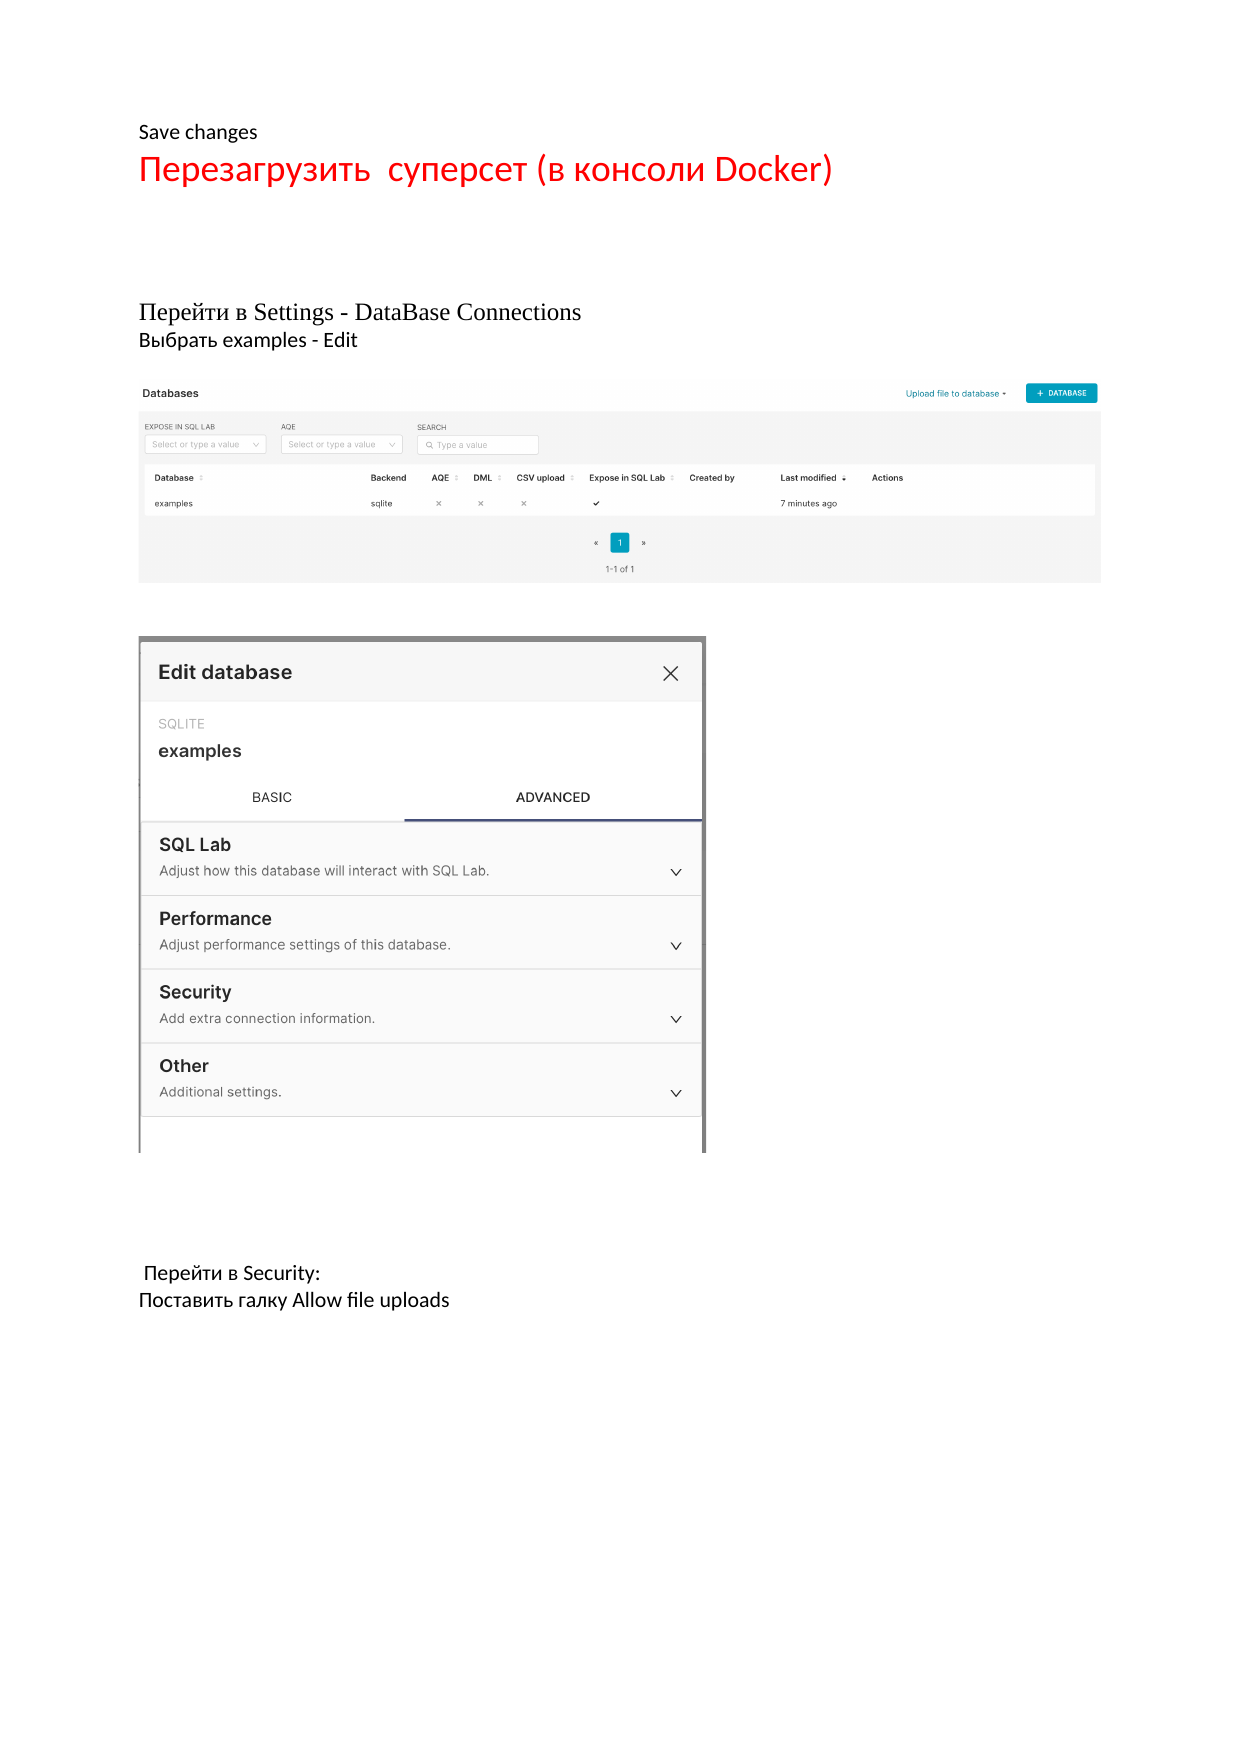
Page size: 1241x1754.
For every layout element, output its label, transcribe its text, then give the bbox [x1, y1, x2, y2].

text Save changes [139, 118, 1101, 145]
text Перейти в Security: [139, 1259, 1101, 1286]
picture [138, 636, 707, 1153]
picture [138, 379, 1101, 583]
text Поставить галку Allow file uploads [139, 1286, 1101, 1313]
text Перезагрузить суперсет (в консоли Docker) [139, 145, 1101, 191]
text Перейти в Settings - DataBase Connections [139, 297, 1101, 326]
text Выбрать examples - Edit [139, 326, 1101, 353]
